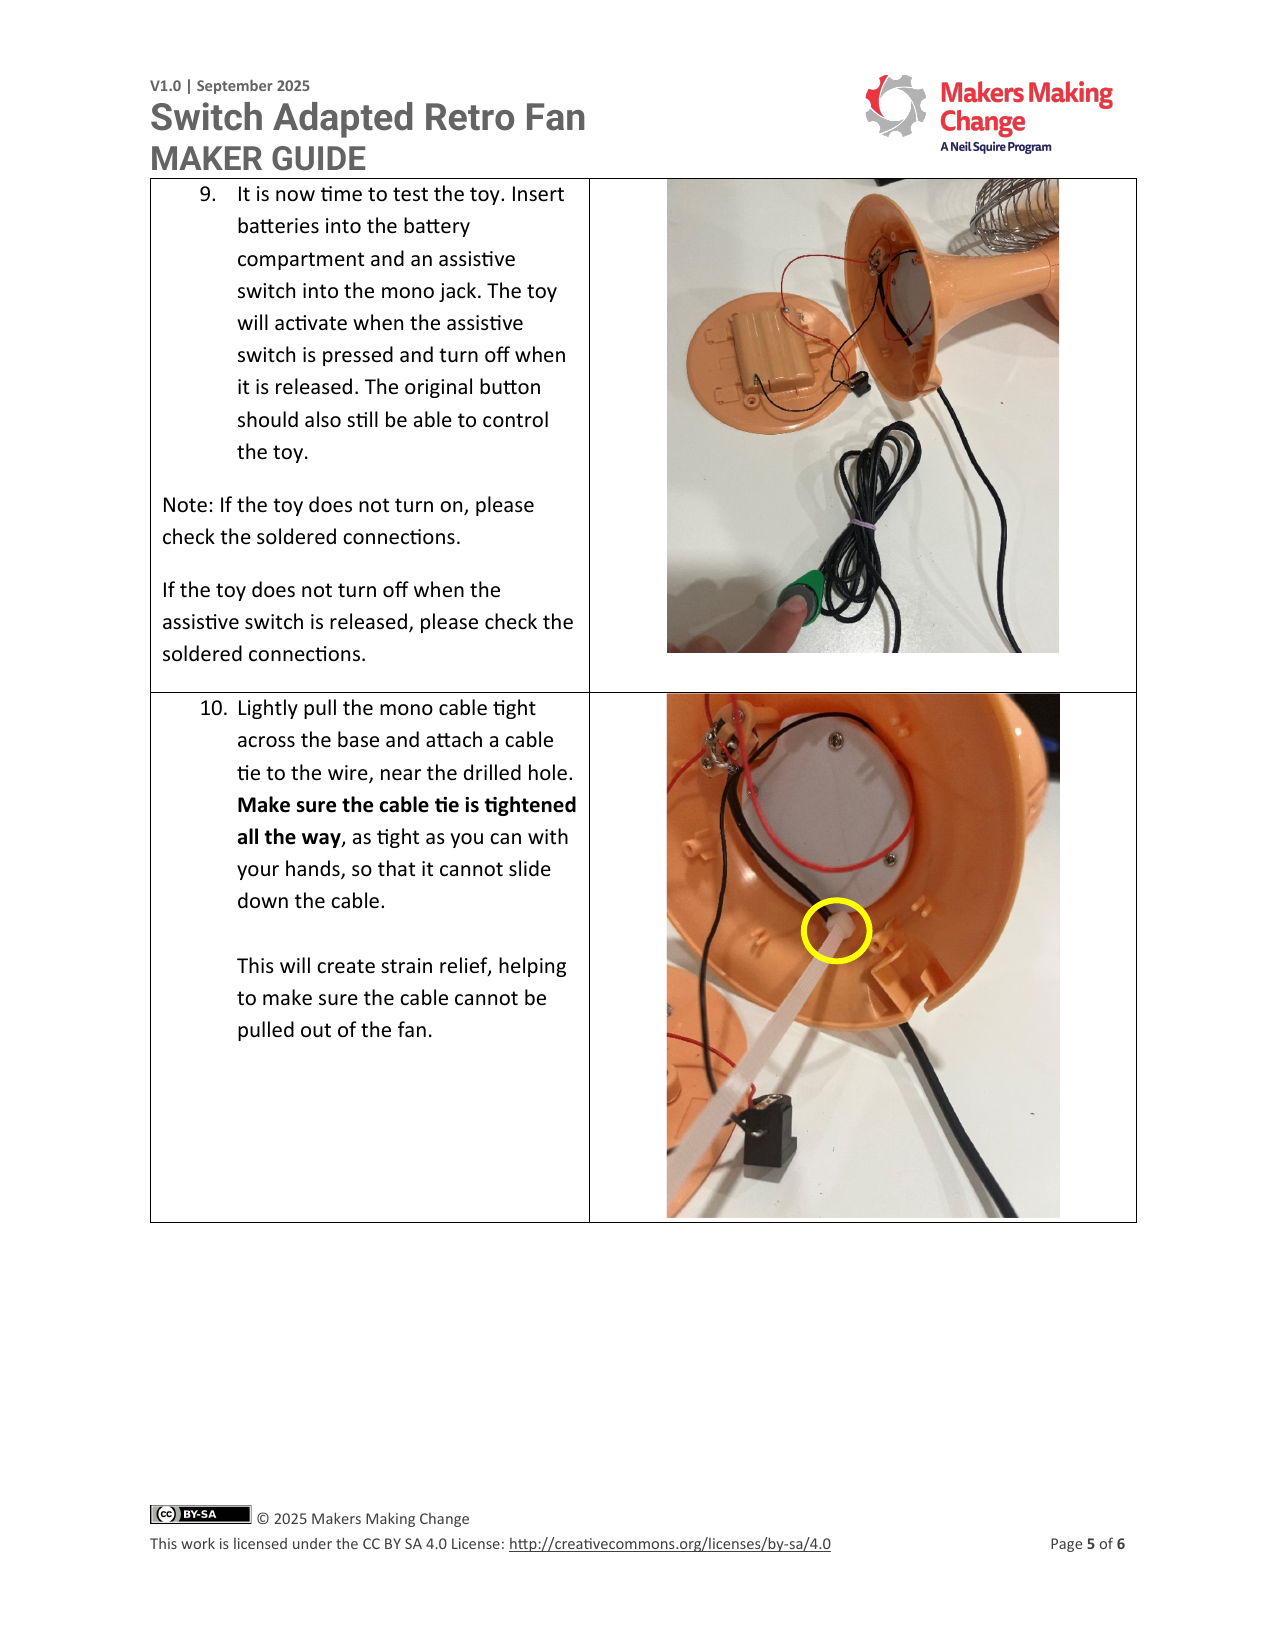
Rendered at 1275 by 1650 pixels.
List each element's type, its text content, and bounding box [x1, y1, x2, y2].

table_cell [590, 693, 1136, 1222]
picture [150, 1505, 252, 1524]
picture [865, 75, 1113, 154]
table_cell Lightly pull the mono cable tight across the base and attach a cable tie to the wire, near the drilled hole. Make sure the cable tie is tightened all the way, as tight as you can with your hands, so that it cannot slide down the cable. This will create strain relief, helping to make sure the cable cannot be pulled out of the fan. [151, 693, 589, 1222]
table_header It is now time to test the toy. Insert batteries into the battery compartment and an assistive switch into the mono jack. The toy will activate when the assistive switch is pressed and turn off when it is released. The original button should also still be able to control the toy. Note: If the toy does not turn on, please check the soldered connections. If the toy does not turn off when the assistive switch is released, please check the soldered connections. [151, 179, 589, 692]
picture [667, 694, 1060, 1218]
picture [667, 179, 1060, 653]
table_header [590, 179, 1136, 692]
